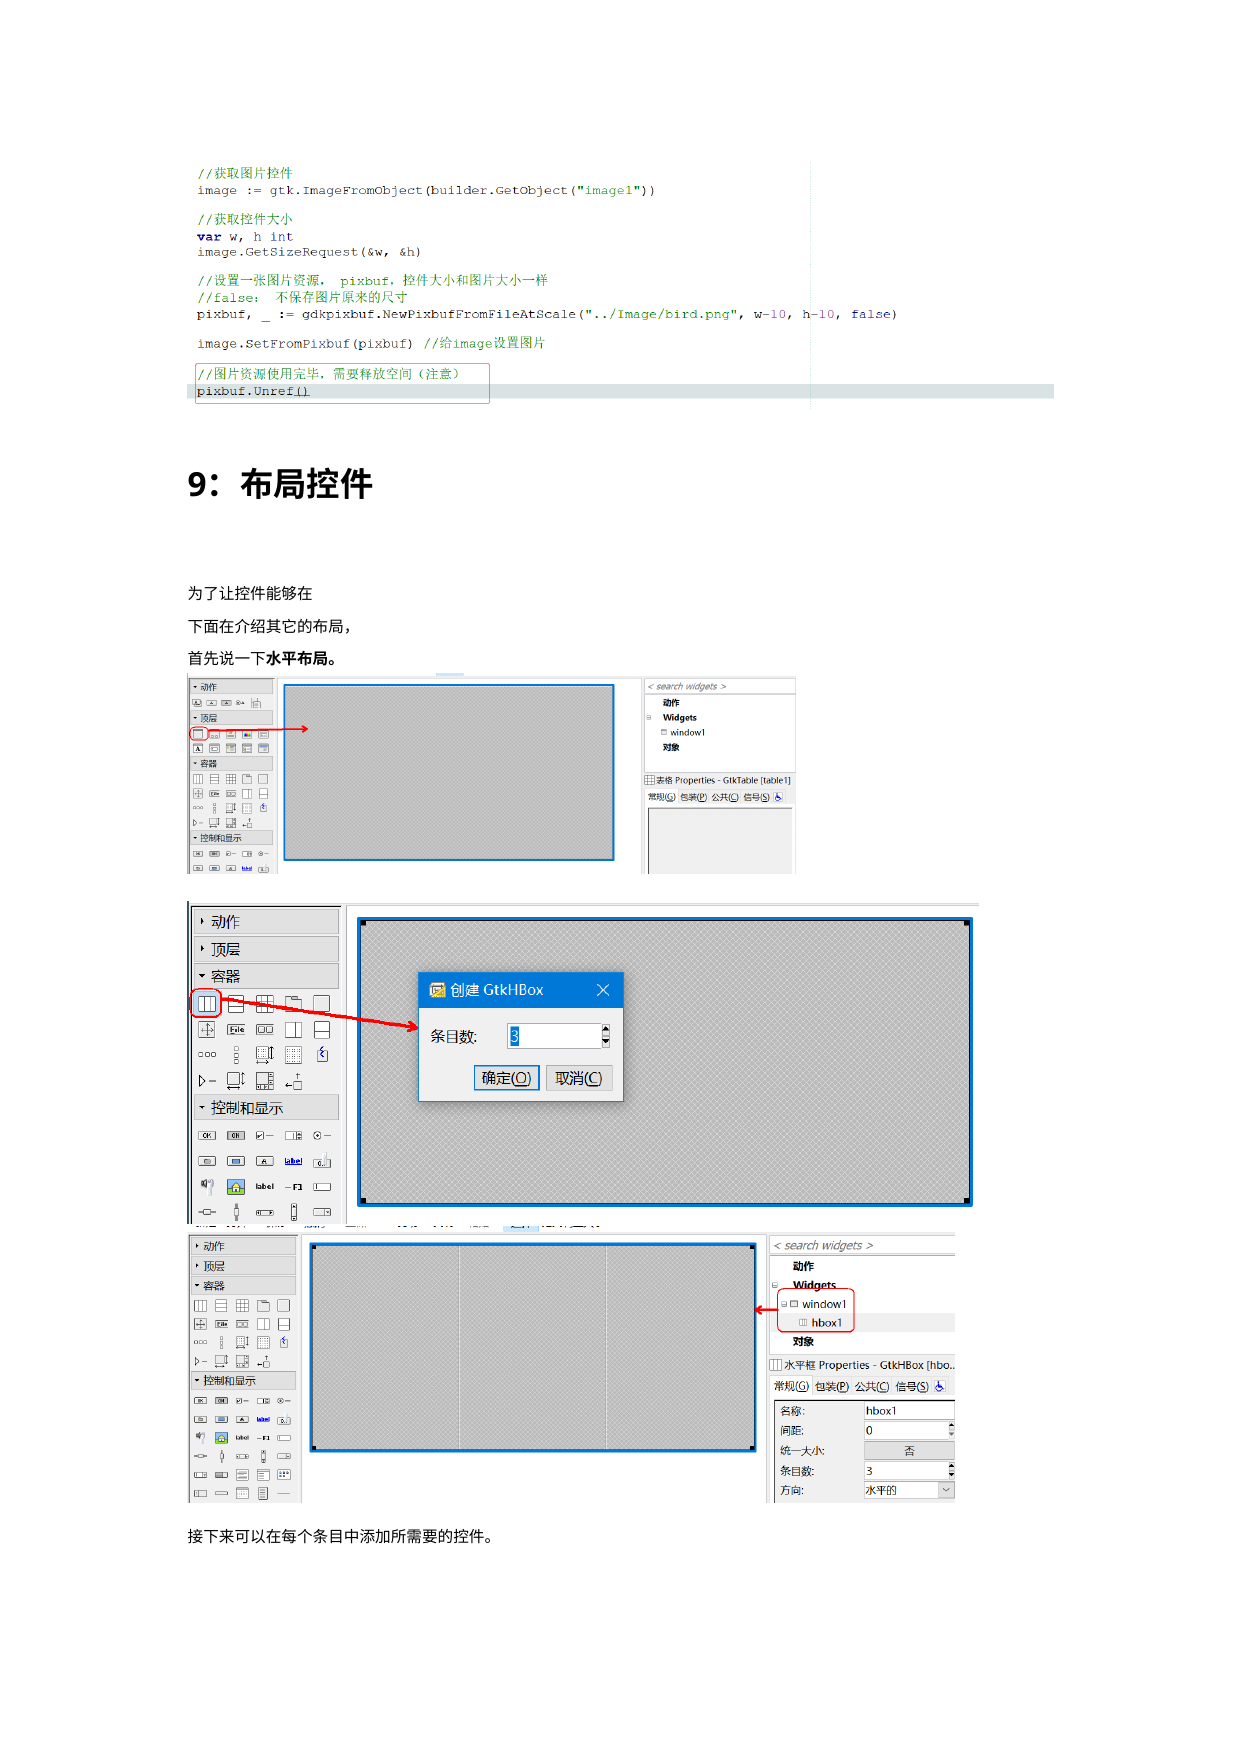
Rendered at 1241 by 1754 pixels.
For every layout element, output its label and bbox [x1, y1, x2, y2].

picture [187, 161, 1054, 409]
picture [187, 901, 979, 1224]
picture [187, 673, 796, 874]
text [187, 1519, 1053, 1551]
picture [187, 1226, 955, 1503]
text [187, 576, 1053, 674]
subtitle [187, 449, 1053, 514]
